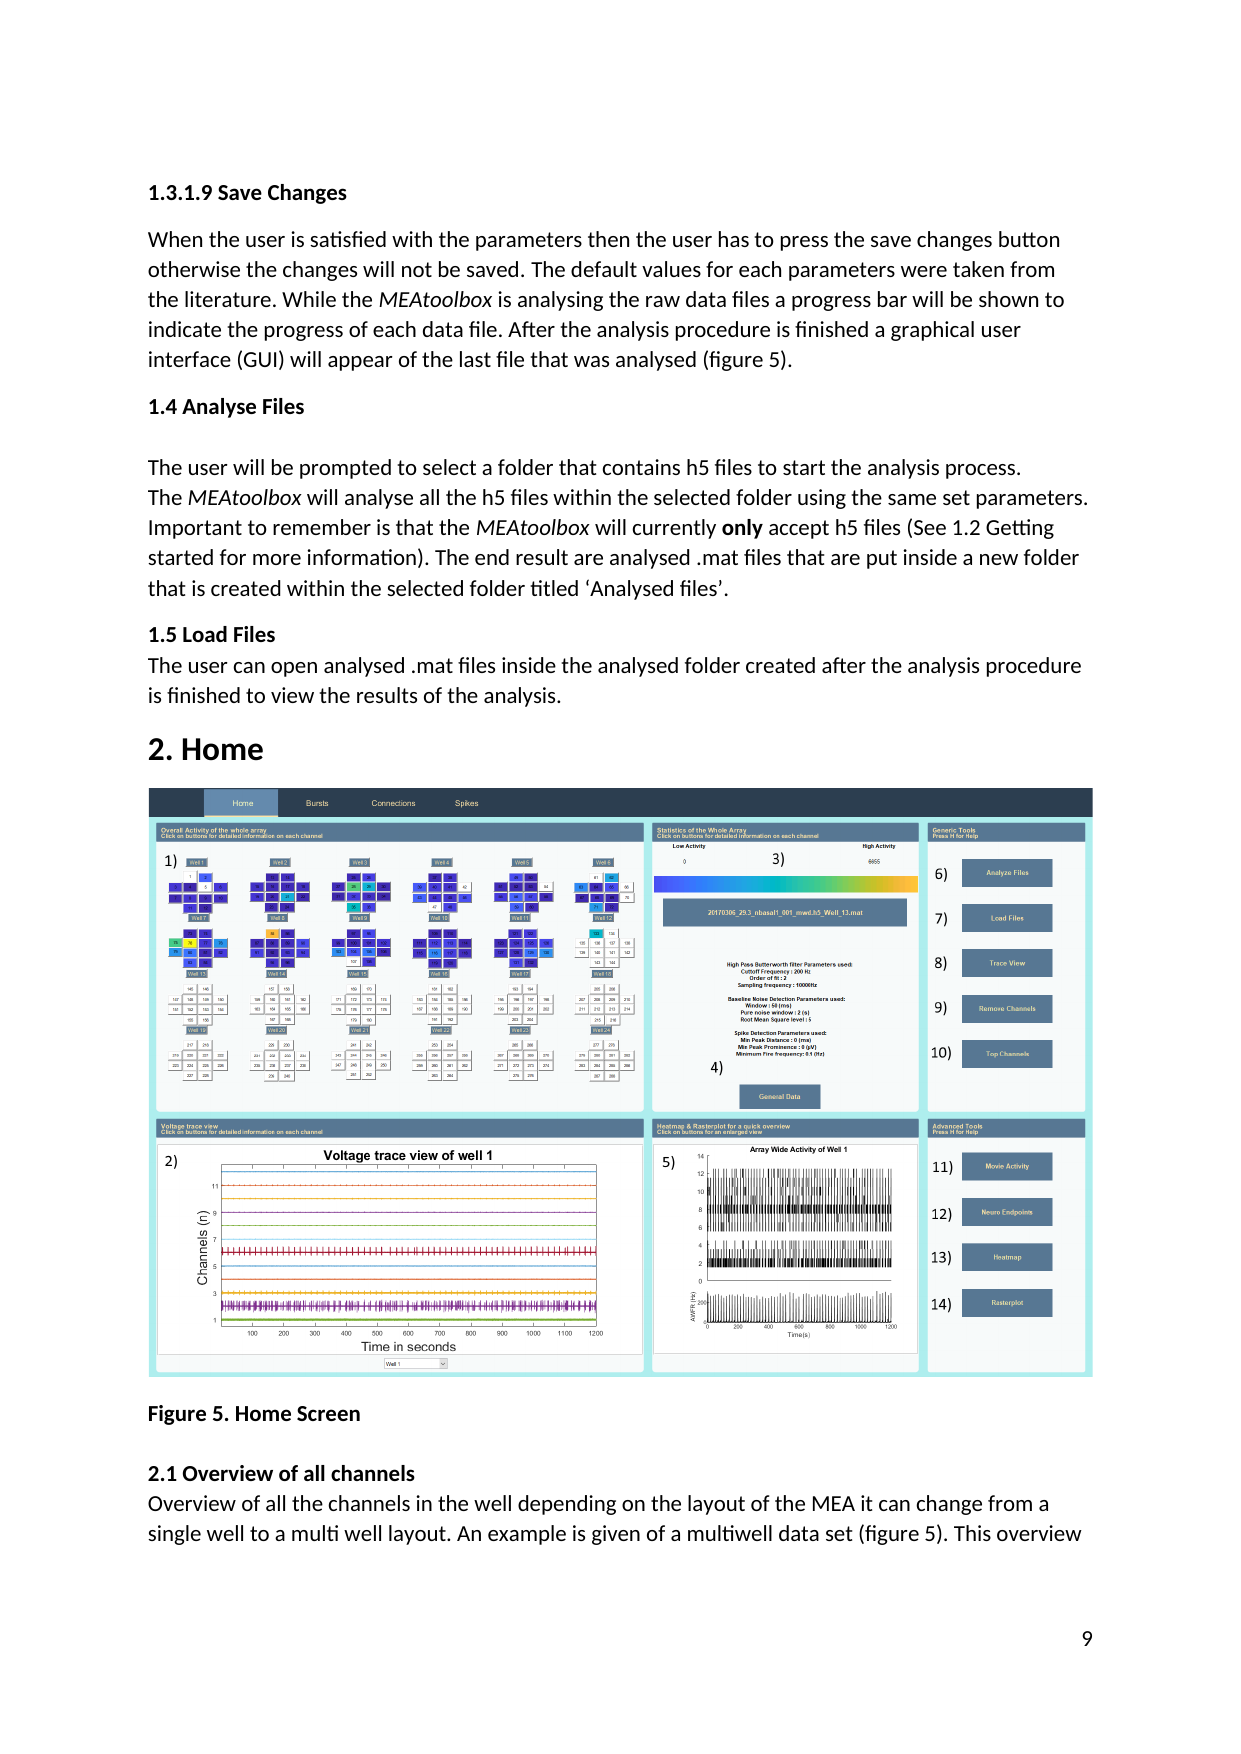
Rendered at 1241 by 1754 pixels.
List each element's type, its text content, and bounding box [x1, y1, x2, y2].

text When the user is satisfied with the parameters then the user has to press the save changes button otherwise the changes will not be saved. The default values for each parameters were taken from the literature. While the MEAtoolbox is analysing the raw data files a progress bar will be shown to indicate the progress of each data file. After the analysis procedure is finished a graphical user interface (GUI) will appear of the last file that was analysed (figure 5). [148, 225, 1093, 373]
picture [148, 788, 1093, 1377]
text 1.4 Analyse Files The user will be prompted to select a folder that contains h5 files to start the analysis process. The MEAtoolbox will analyse all the h5 files within the selected folder using the same set parameters. Important to remember is that the MEAtoolbox will currently only accept h5 files (See 1.2 Getting started for more information). The end result are analysed .mat files that are put inside a new folder that is created within the selected folder titled ‘Analysed files’. [148, 392, 1093, 602]
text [148, 148, 1093, 206]
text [148, 1377, 1093, 1547]
text 2. Home [148, 728, 1093, 768]
text 1.5 Load Files The user can open analysed .mat files inside the analysed folder created after the analysis procedure is finished to view the results of the analysis. [148, 621, 1093, 709]
